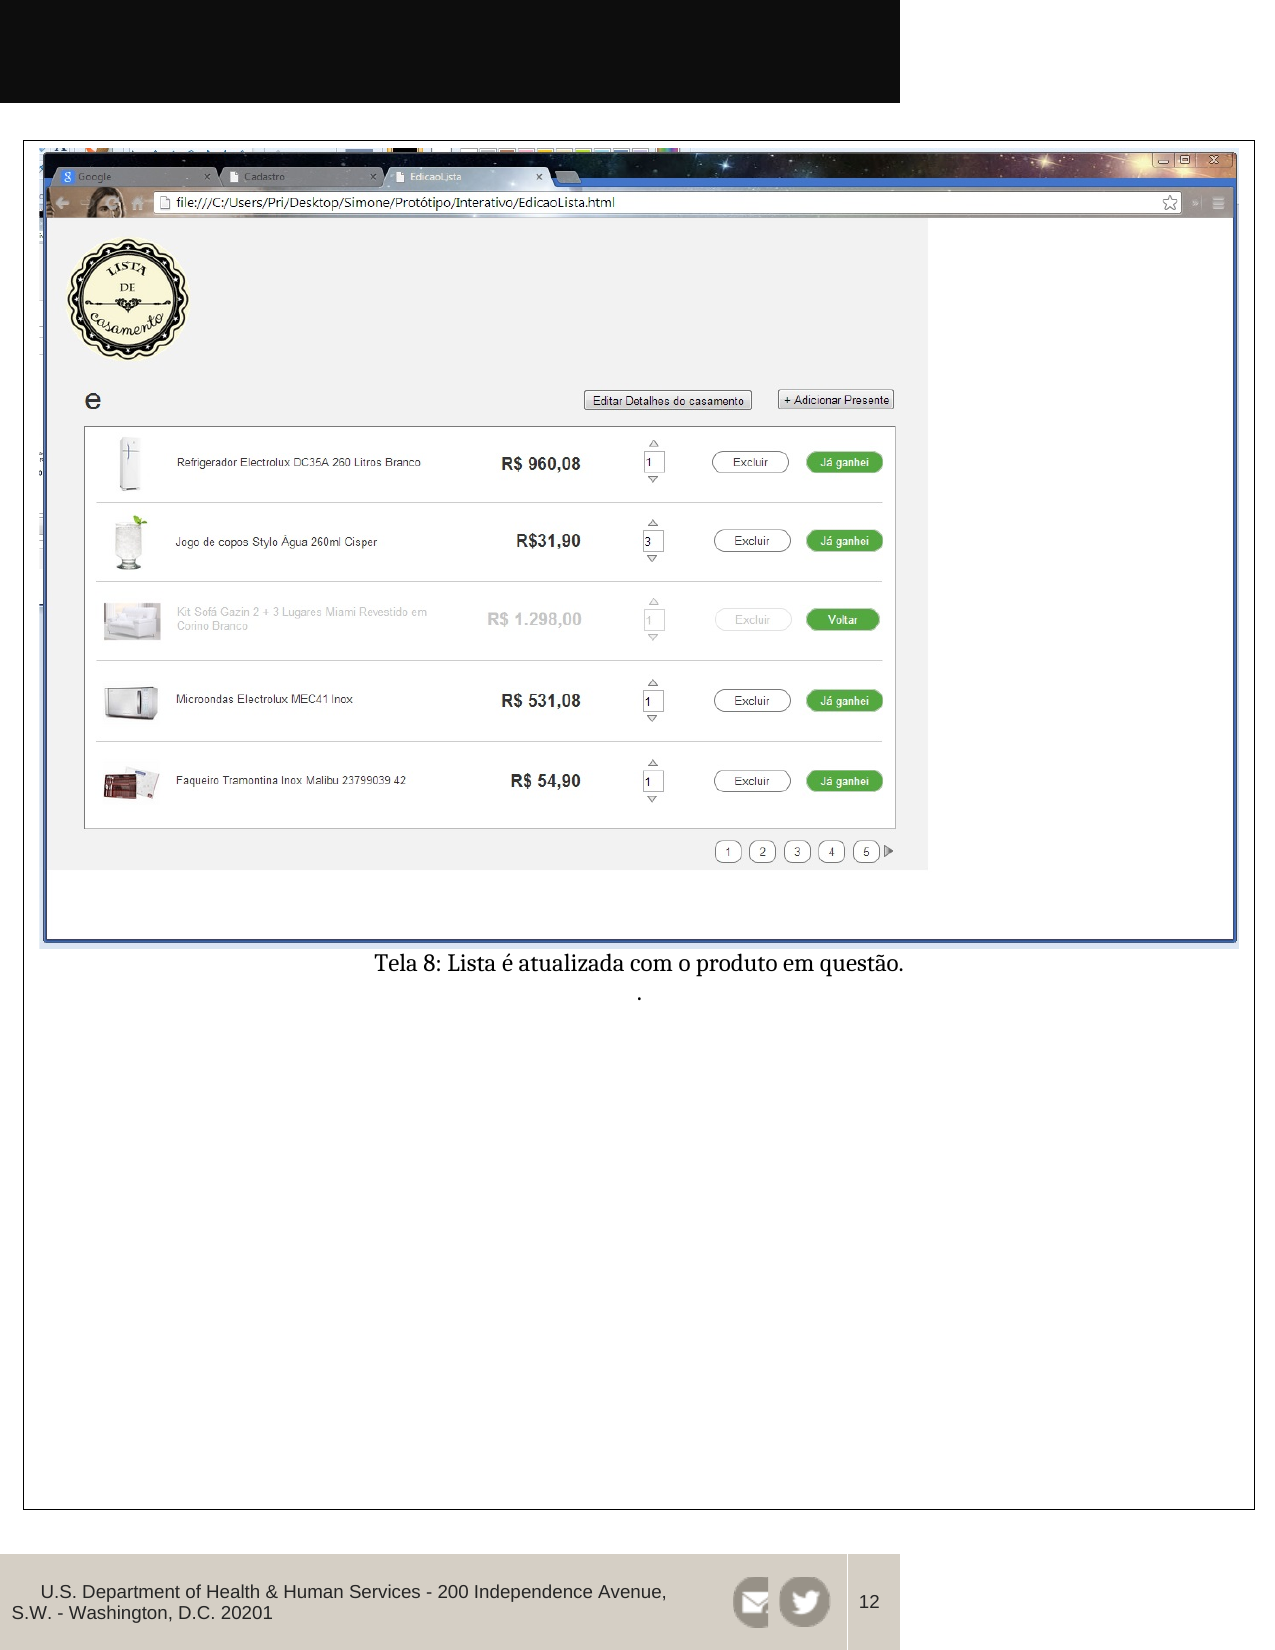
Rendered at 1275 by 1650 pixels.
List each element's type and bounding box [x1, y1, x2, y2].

picture [39, 148, 1239, 949]
picture [779, 1577, 831, 1627]
picture [733, 1577, 769, 1628]
